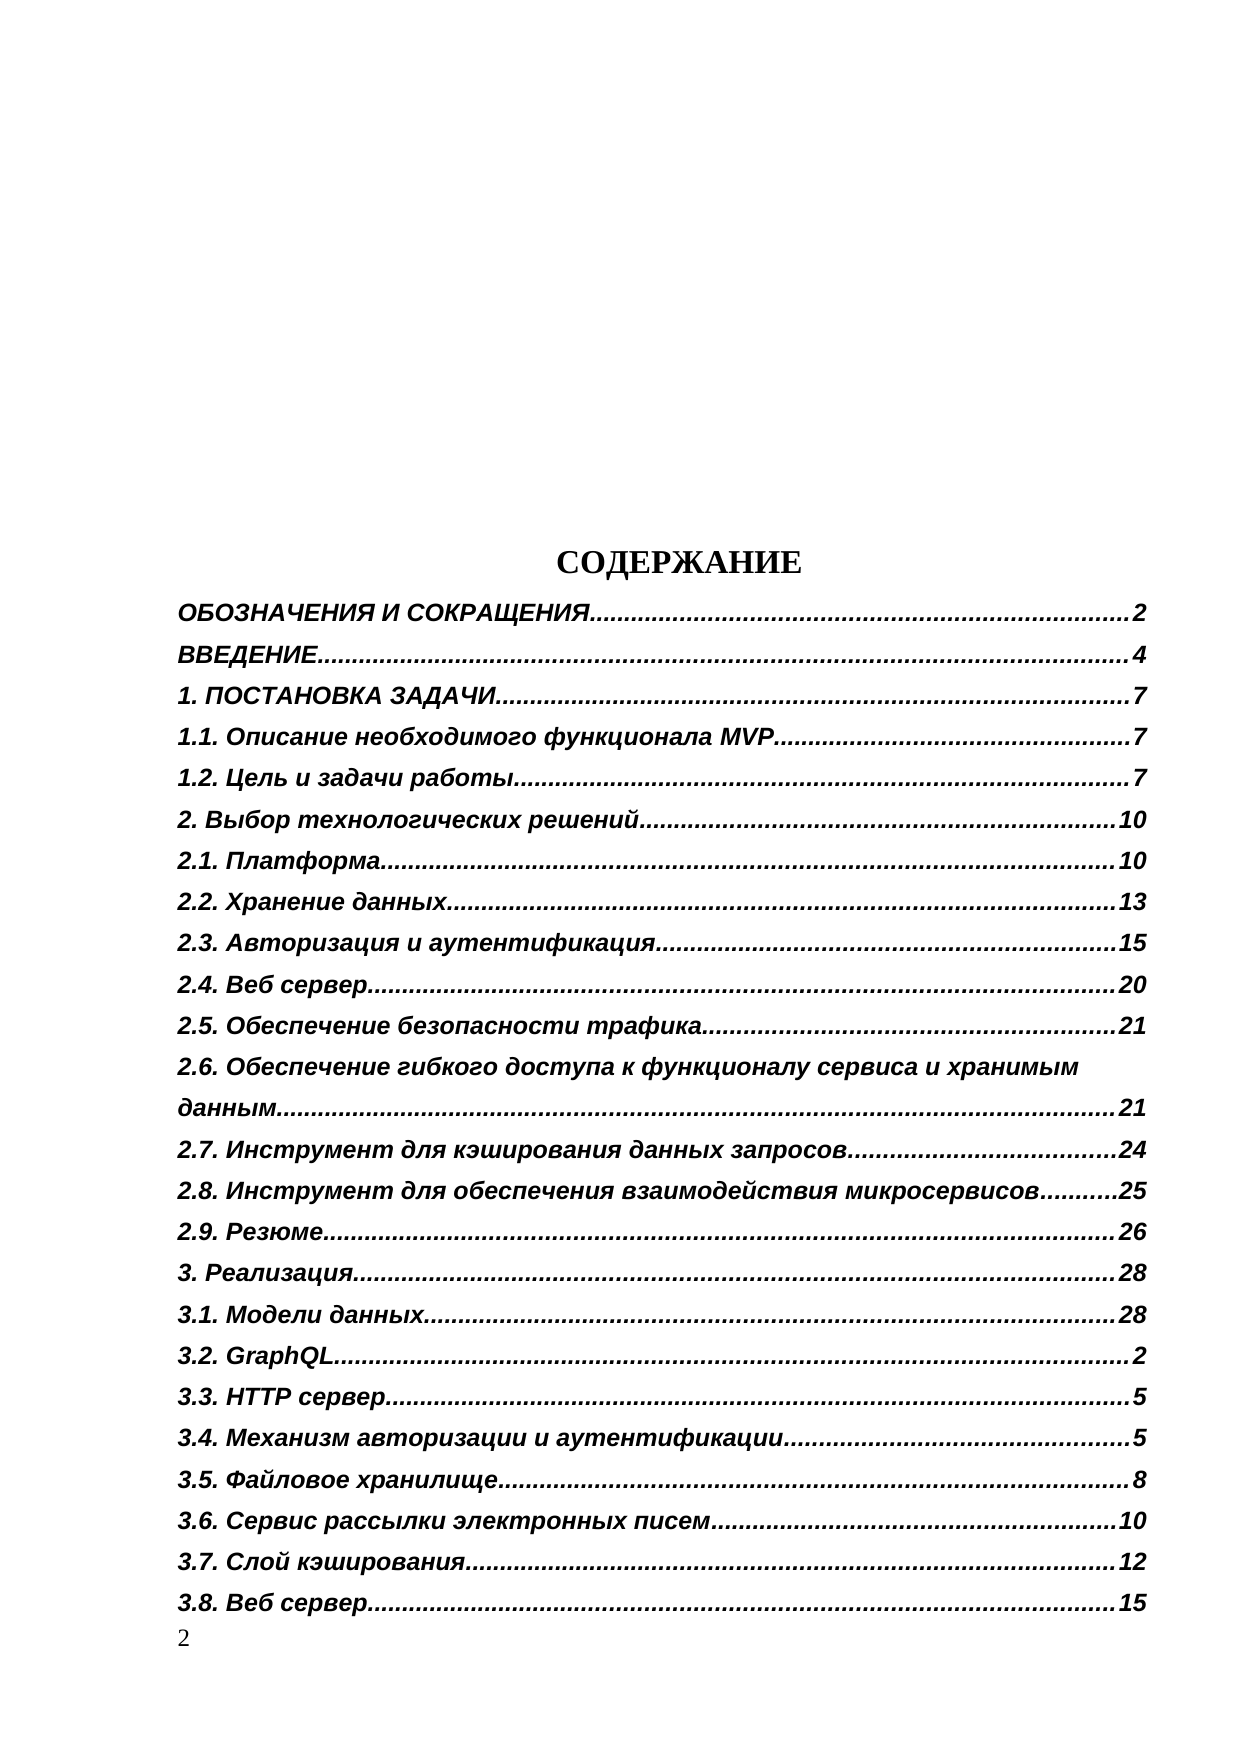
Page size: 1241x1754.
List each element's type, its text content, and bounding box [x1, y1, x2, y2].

text 2.5. Обеспечение безопасности трафика 21 [177, 1011, 1181, 1040]
text 2.3. Авторизация и аутентификация 15 [177, 928, 1181, 957]
text 2.6. Обеспечение гибкого доступа к функционалу сервиса и хранимым [177, 1052, 1181, 1081]
text 3.7. Слой кэширования 12 [177, 1547, 1181, 1576]
text 2.9. Резюме 26 [177, 1217, 1181, 1246]
text 3.4. Механизм авторизации и аутентификации 5 [177, 1423, 1181, 1452]
text 3.3. HTTP сервер 5 [177, 1382, 1181, 1411]
text ВВЕДЕНИЕ 4 [177, 640, 1181, 668]
subtitle СОДЕРЖАНИЕ [177, 542, 1181, 580]
text 3. Реализация 28 [177, 1258, 1181, 1287]
text ОБОЗНАЧЕНИЯ И СОКРАЩЕНИЯ 2 [177, 598, 1181, 627]
text 2.4. Веб сервер 20 [177, 970, 1181, 998]
text 1. ПОСТАНОВКА ЗАДАЧИ 7 [177, 681, 1181, 710]
text 3.1. Модели данных 28 [177, 1300, 1181, 1328]
text 3.5. Файловое хранилище 8 [177, 1465, 1181, 1493]
text 2. Выбор технологических решений 10 [177, 805, 1181, 833]
text 1.1. Описание необходимого функционала MVP 7 [177, 722, 1181, 751]
text 3.8. Веб сервер 15 [177, 1588, 1181, 1617]
text 3.6. Сервис рассылки электронных писем 10 [177, 1506, 1181, 1535]
text данным 21 [177, 1093, 1181, 1122]
text 2.1. Платформа 10 [177, 846, 1181, 875]
text 2.7. Инструмент для кэширования данных запросов 24 [177, 1135, 1181, 1163]
text 3.2. GraphQL 2 [177, 1341, 1181, 1370]
text 1.2. Цель и задачи работы 7 [177, 763, 1181, 792]
text 2.8. Инструмент для обеспечения взаимодействия микросервисов 25 [177, 1176, 1181, 1205]
text 2.2. Хранение данных 13 [177, 887, 1181, 916]
